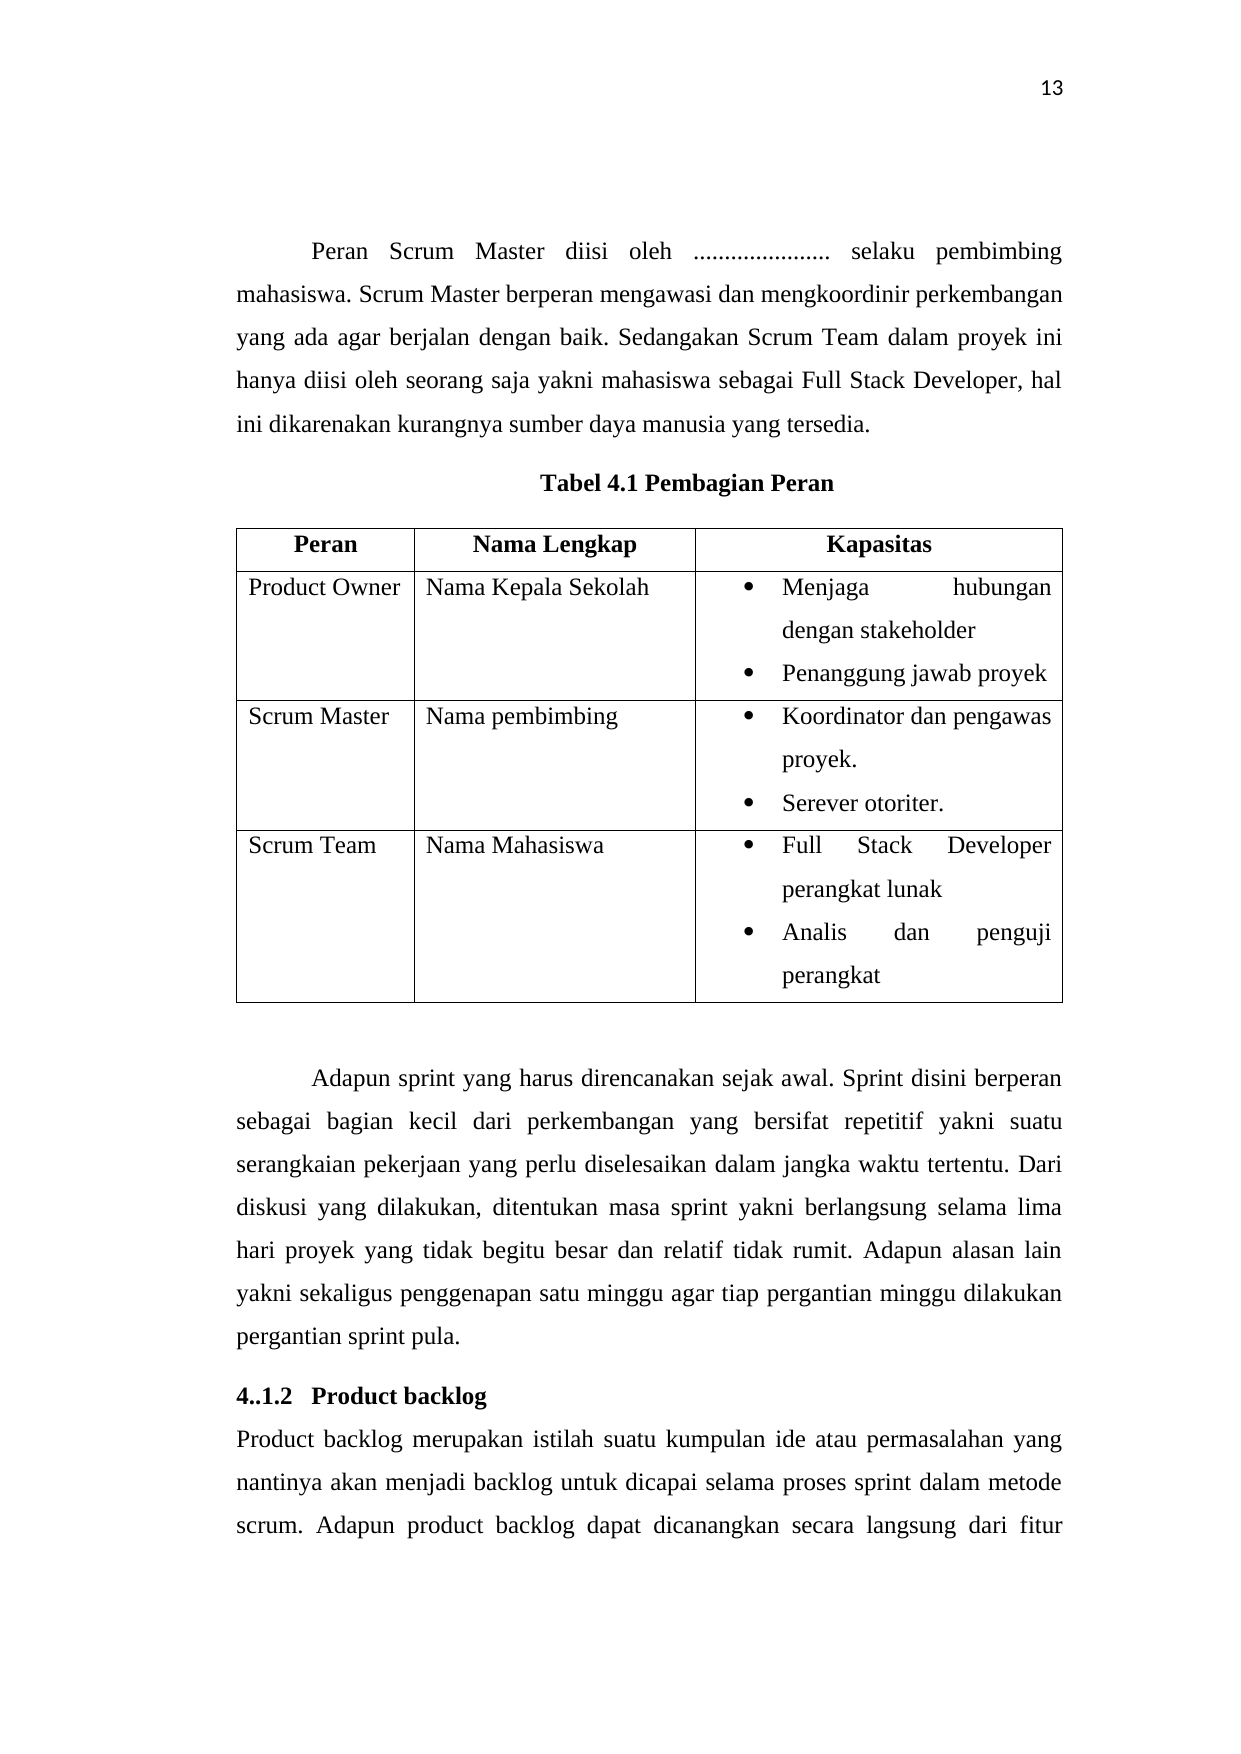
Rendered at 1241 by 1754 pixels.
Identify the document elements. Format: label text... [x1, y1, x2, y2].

table_header Nama Lengkap [415, 529, 695, 571]
table_cell Nama Kepala Sekolah [415, 572, 695, 700]
text Tabel 4.1 Pembagian Peran [236, 468, 1063, 497]
text Peran Scrum Master diisi oleh ...................... selaku pembimbing mahasiswa. Scrum Master berperan mengawasi dan mengkoordinir perkembangan yang ada agar berjalan dengan baik. Sedangakan Scrum Team dalam proyek ini hanya diisi oleh seorang saja yakni mahasiswa sebagai Full Stack Developer, hal ini dikarenakan kurangnya sumber daya manusia yang tersedia. [236, 236, 1063, 437]
table_header Kapasitas [696, 529, 1062, 571]
table_cell Full Stack Developer perangkat lunak Analis dan penguji perangkat [696, 831, 1062, 1002]
subtitle Product backlog [236, 1381, 1063, 1410]
table_cell Nama Mahasiswa [415, 831, 695, 1002]
table_cell Koordinator dan pengawas proyek. Serever otoriter. [696, 701, 1062, 829]
table_cell Scrum Master [237, 701, 414, 829]
table_cell Menjaga hubungan dengan stakeholder Penanggung jawab proyek [696, 572, 1062, 700]
table_header Peran [237, 529, 414, 571]
table_cell Nama pembimbing [415, 701, 695, 829]
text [236, 1424, 1063, 1539]
text Adapun sprint yang harus direncanakan sejak awal. Sprint disini berperan sebagai bagian kecil dari perkembangan yang bersifat repetitif yakni suatu serangkaian pekerjaan yang perlu diselesaikan dalam jangka waktu tertentu. Dari diskusi yang dilakukan, ditentukan masa sprint yakni berlangsung selama lima hari proyek yang tidak begitu besar dan relatif tidak rumit. Adapun alasan lain yakni sekaligus penggenapan satu minggu agar tiap pergantian minggu dilakukan pergantian sprint pula. [236, 1063, 1063, 1350]
table_cell Scrum Team [237, 831, 414, 1002]
table_cell Product Owner [237, 572, 414, 700]
